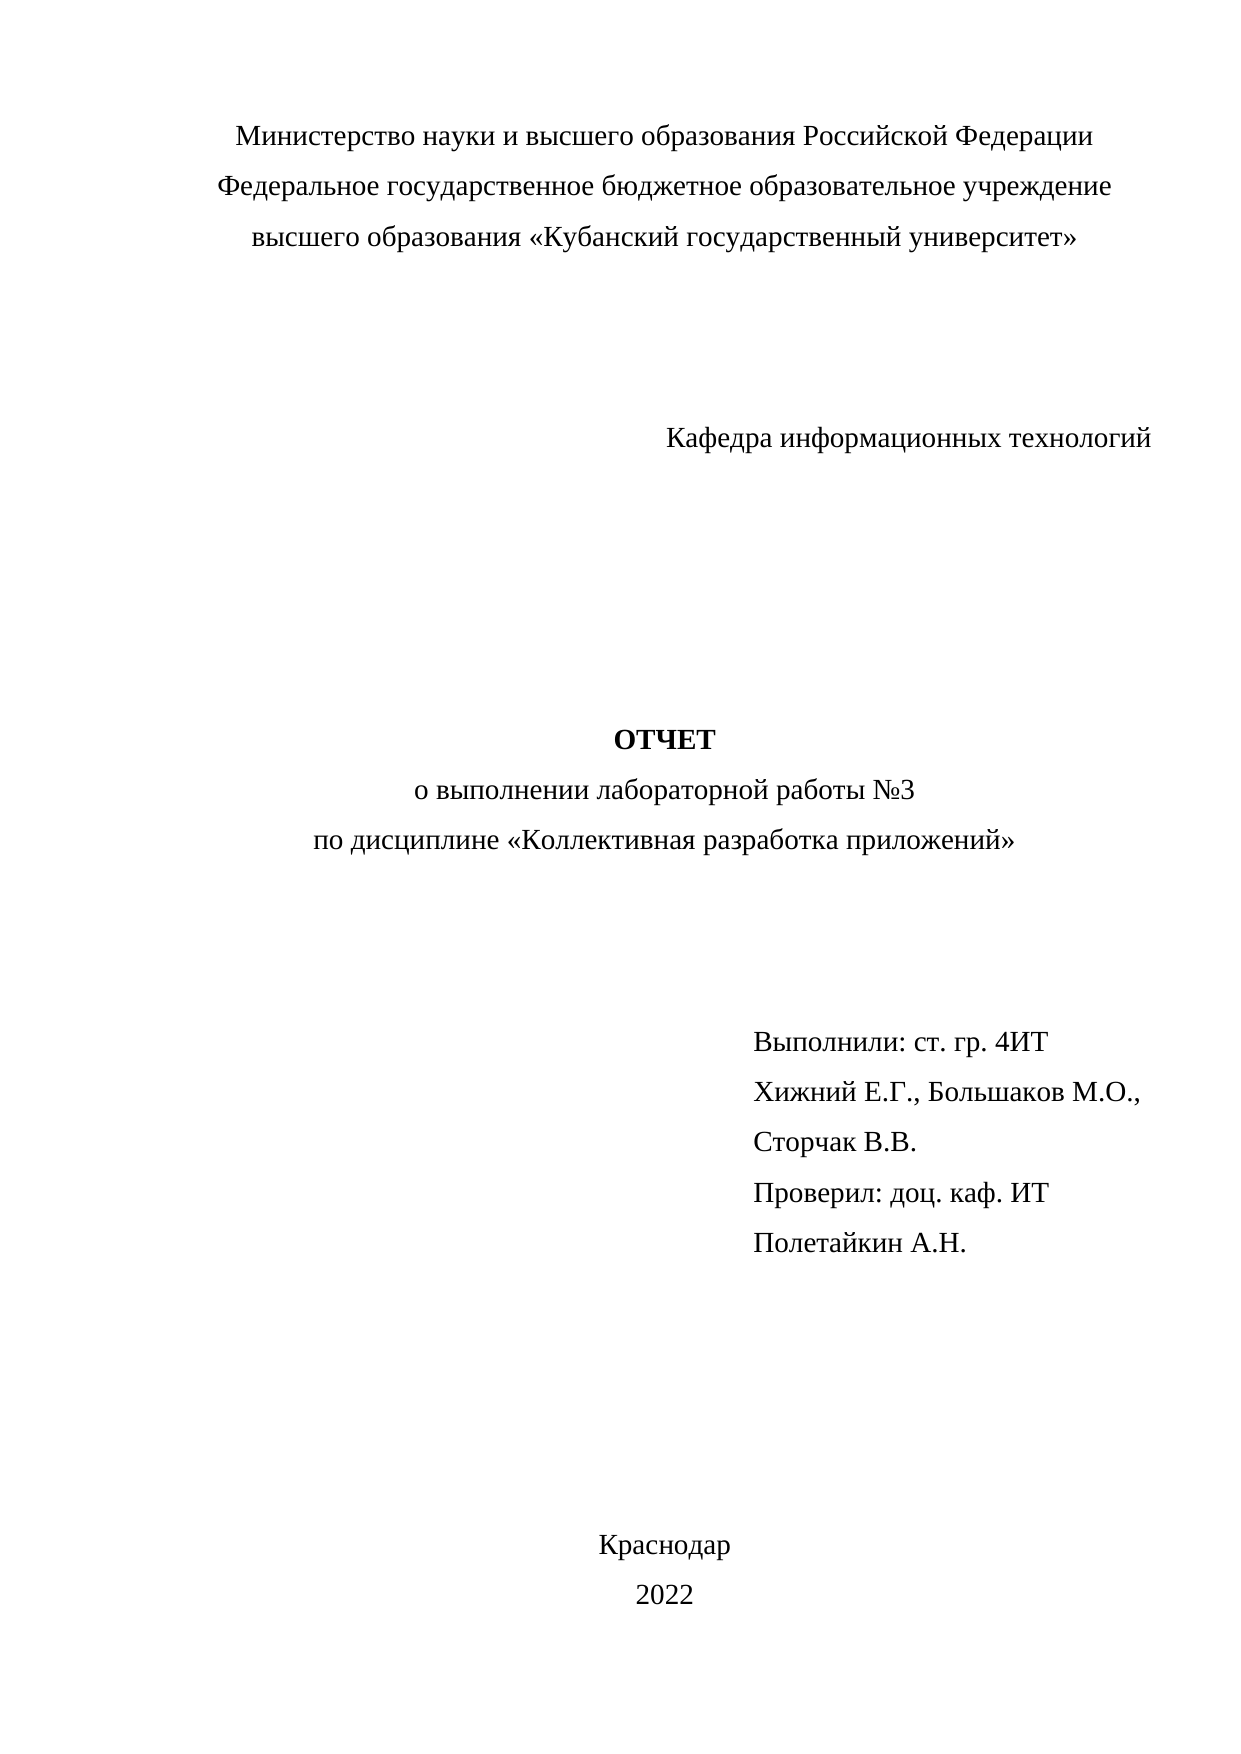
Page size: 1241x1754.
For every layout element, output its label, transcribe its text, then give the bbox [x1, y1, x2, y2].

text высшего образования «Кубанский государственный университет» [177, 219, 1152, 252]
text 2022 [177, 1577, 1152, 1611]
text Федеральное государственное бюджетное образовательное учреждение [177, 168, 1152, 202]
text Министерство науки и высшего образования Российской Федерации [177, 118, 1152, 152]
text ОТЧЕТ [177, 722, 1152, 755]
text Полетайкин А.Н. [753, 1225, 1152, 1258]
text Проверил: доц. каф. ИТ [753, 1175, 1152, 1208]
text Хижний Е.Г., Большаков М.О., Сторчак В.В. [753, 1074, 1152, 1158]
text Выполнили: ст. гр. 4ИТ [753, 1024, 1152, 1057]
text Кафедра информационных технологий [177, 420, 1152, 453]
text о выполнении лабораторной работы №3 [177, 772, 1152, 806]
text по дисциплине «Коллективная разработка приложений» [177, 822, 1152, 856]
text Краснодар [177, 1527, 1152, 1560]
